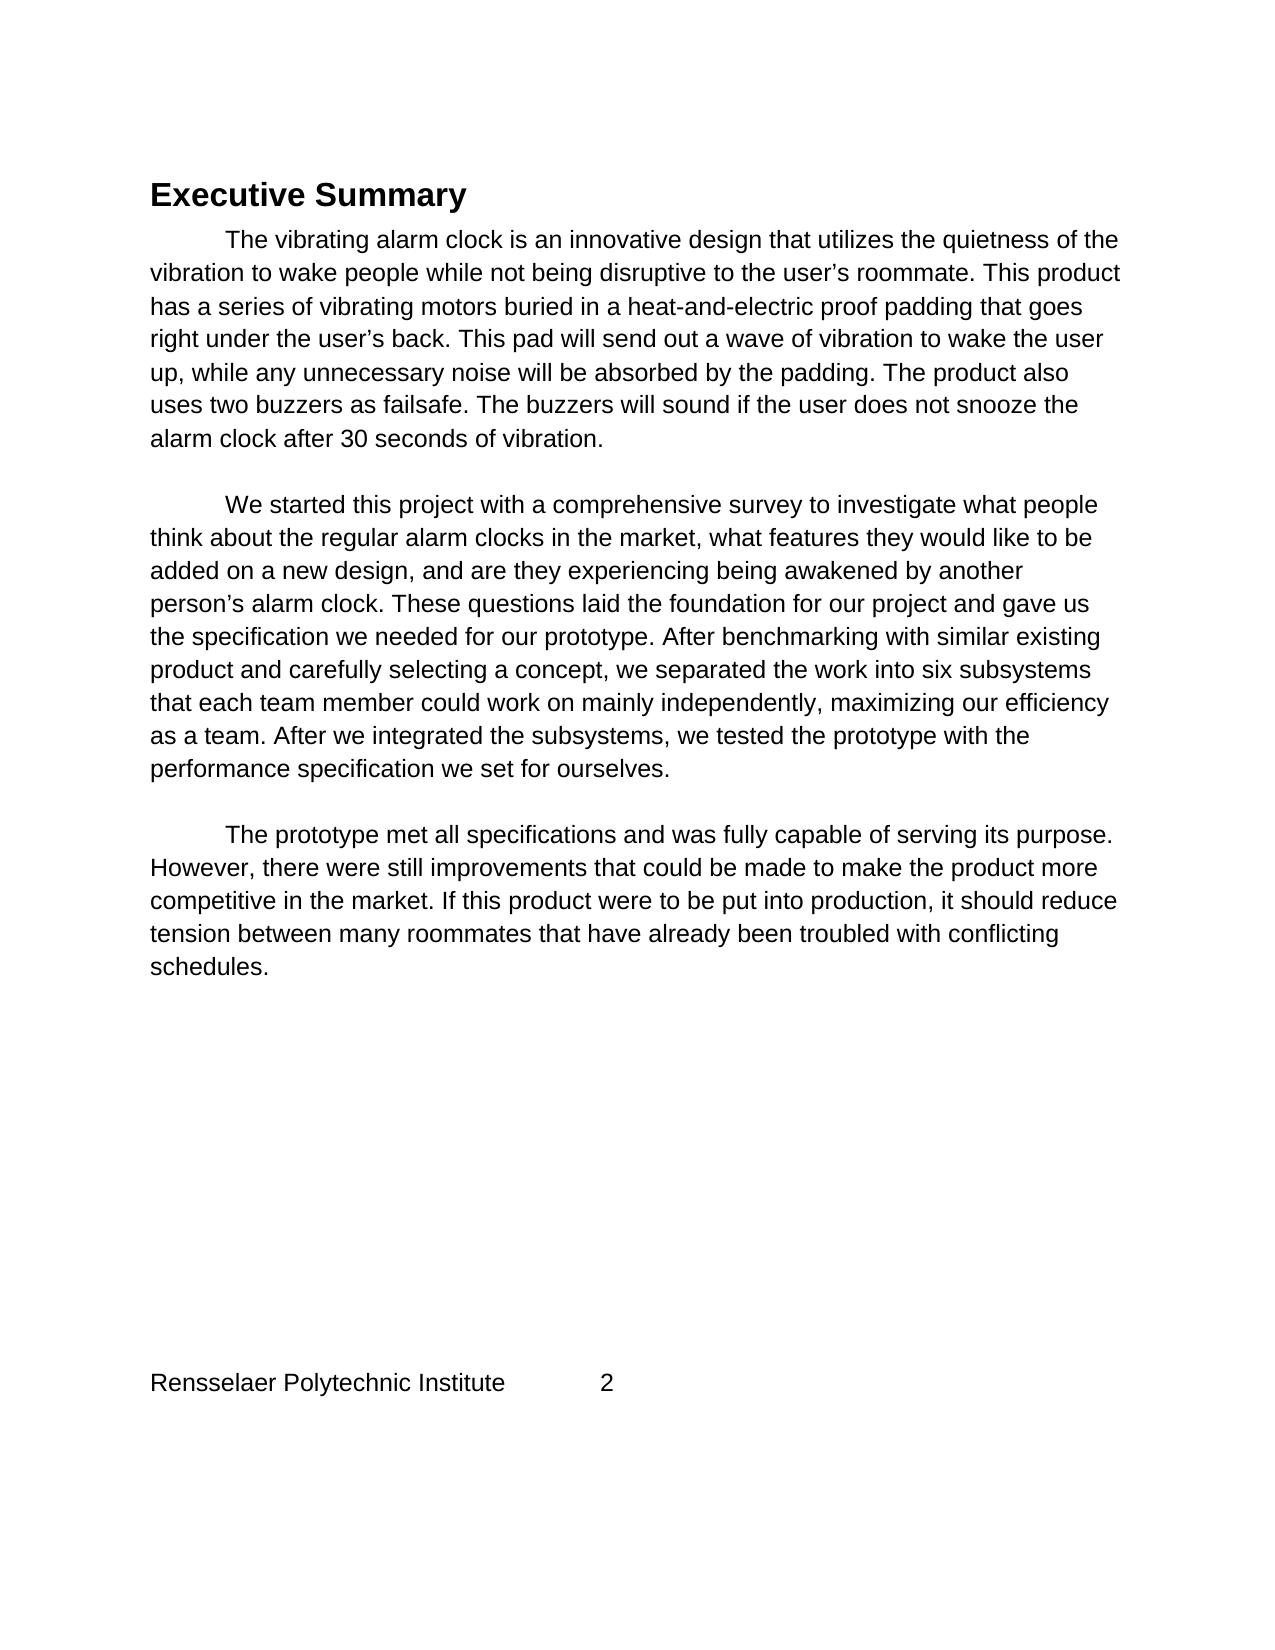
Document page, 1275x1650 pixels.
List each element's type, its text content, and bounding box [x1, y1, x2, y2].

text We started this project with a comprehensive survey to investigate what people think about the regular alarm clocks in the market, what features they would like to be added on a new design, and are they experiencing being awakened by another person’s alarm clock. These questions laid the foundation for our project and gave us the specification we needed for our prototype. After benchmarking with similar existing product and carefully selecting a concept, we separated the work into six subsystems that each team member could work on mainly independently, maximizing our efficiency as a team. After we integrated the subsystems, we tested the prototype with the performance specification we set for ourselves. [150, 489, 1125, 782]
text Executive Summary [150, 175, 1125, 213]
text The vibrating alarm clock is an innovative design that utilizes the quietness of the vibration to wake people while not being disruptive to the user’s roommate. This product has a series of vibrating motors buried in a heat-and-electric proof padding that goes right under the user’s back. This pad will send out a wave of vibration to wake the user up, while any unnecessary noise will be absorbed by the padding. The product also uses two buzzers as failsafe. The buzzers will sound if the user does not snooze the alarm clock after 30 seconds of vibration. [150, 225, 1125, 452]
text The prototype met all specifications and was fully capable of serving its purpose. However, there were still improvements that could be made to make the product more competitive in the market. If this product were to be put into production, it should reduce tension between many roommates that have already been troubled with conflicting schedules. [150, 820, 1125, 981]
